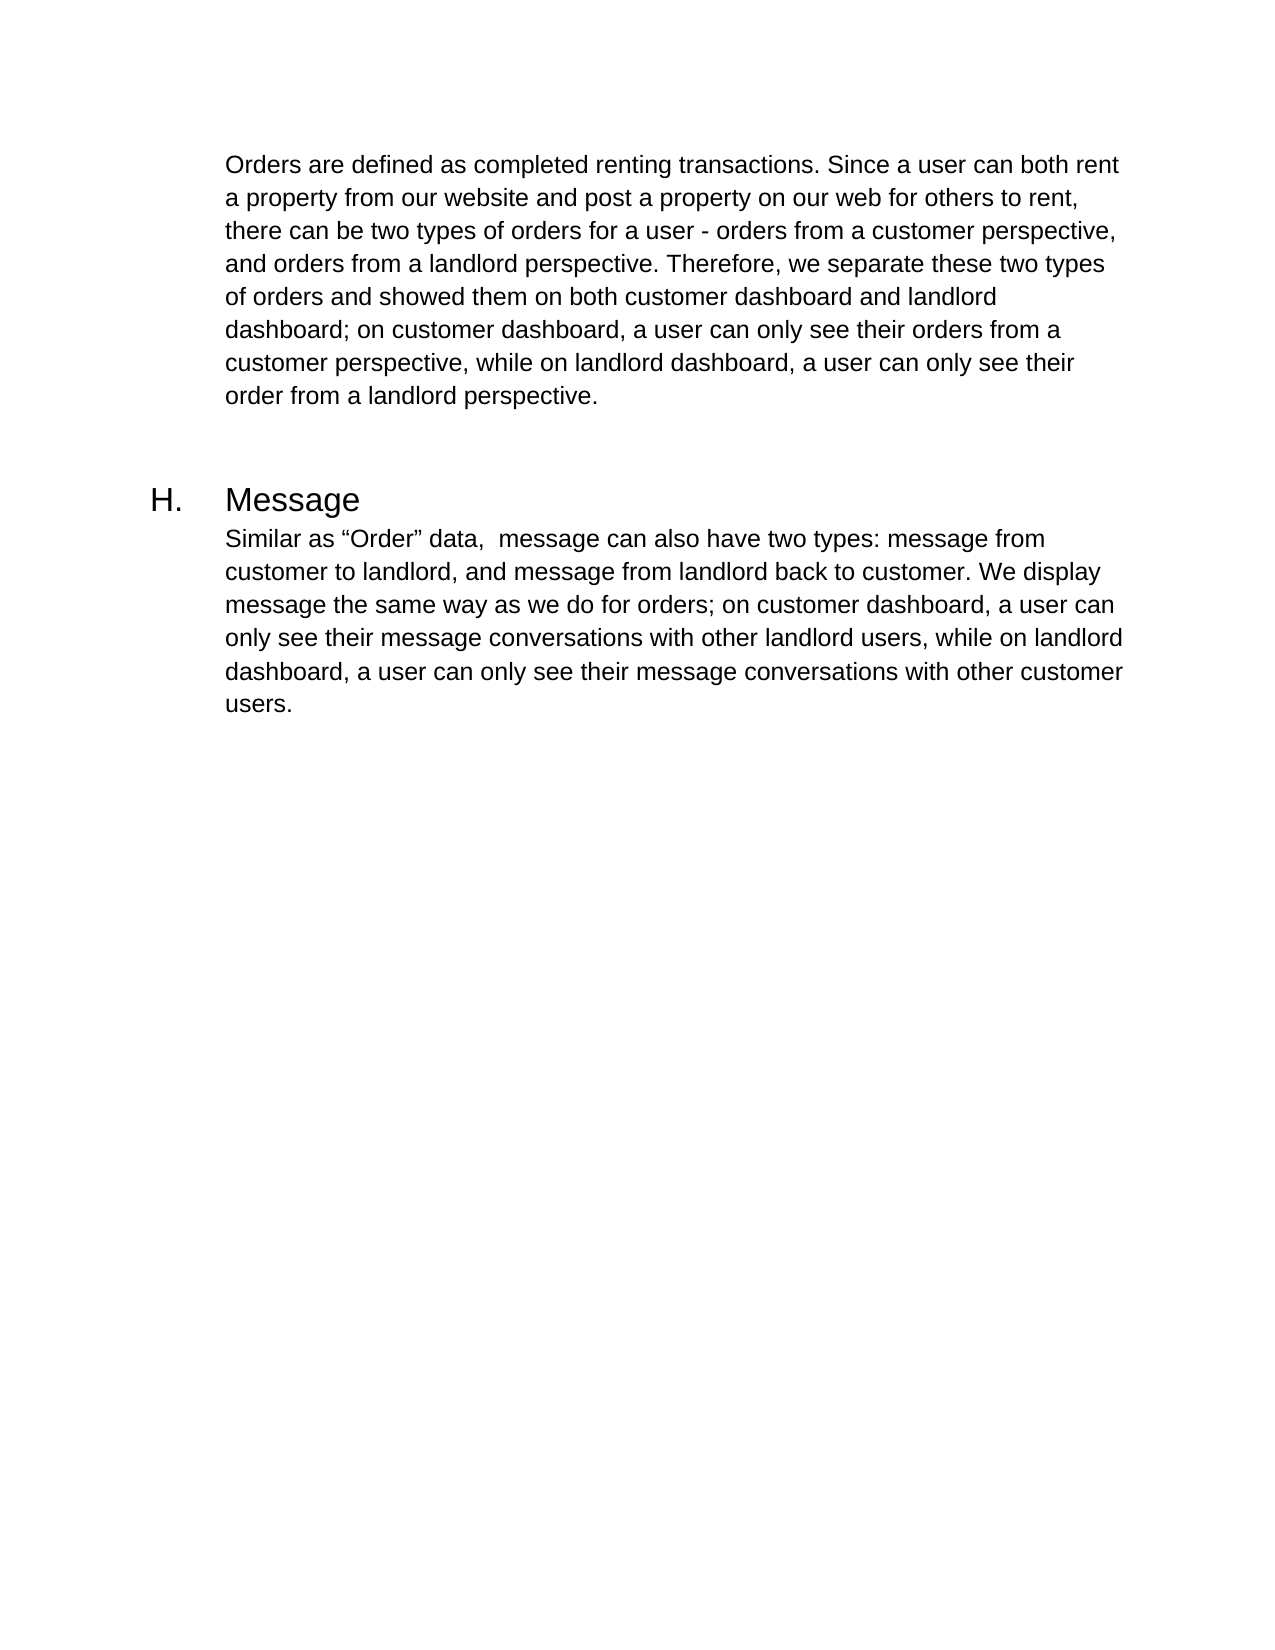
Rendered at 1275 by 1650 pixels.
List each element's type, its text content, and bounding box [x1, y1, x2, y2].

text Orders are defined as completed renting transactions. Since a user can both rent a property from our website and post a property on our web for others to rent, there can be two types of orders for a user - orders from a customer perspective, and orders from a landlord perspective. Therefore, we separate these two types of orders and showed them on both customer dashboard and landlord dashboard; on customer dashboard, a user can only see their orders from a customer perspective, while on landlord dashboard, a user can only see their order from a landlord perspective. [225, 150, 1125, 410]
text H. Message [150, 480, 1125, 519]
text Similar as “Order” data, message can also have two types: message from customer to landlord, and message from landlord back to customer. We display message the same way as we do for orders; on customer dashboard, a user can only see their message conversations with other landlord users, while on landlord dashboard, a user can only see their message conversations with other customer users. [225, 524, 1125, 718]
